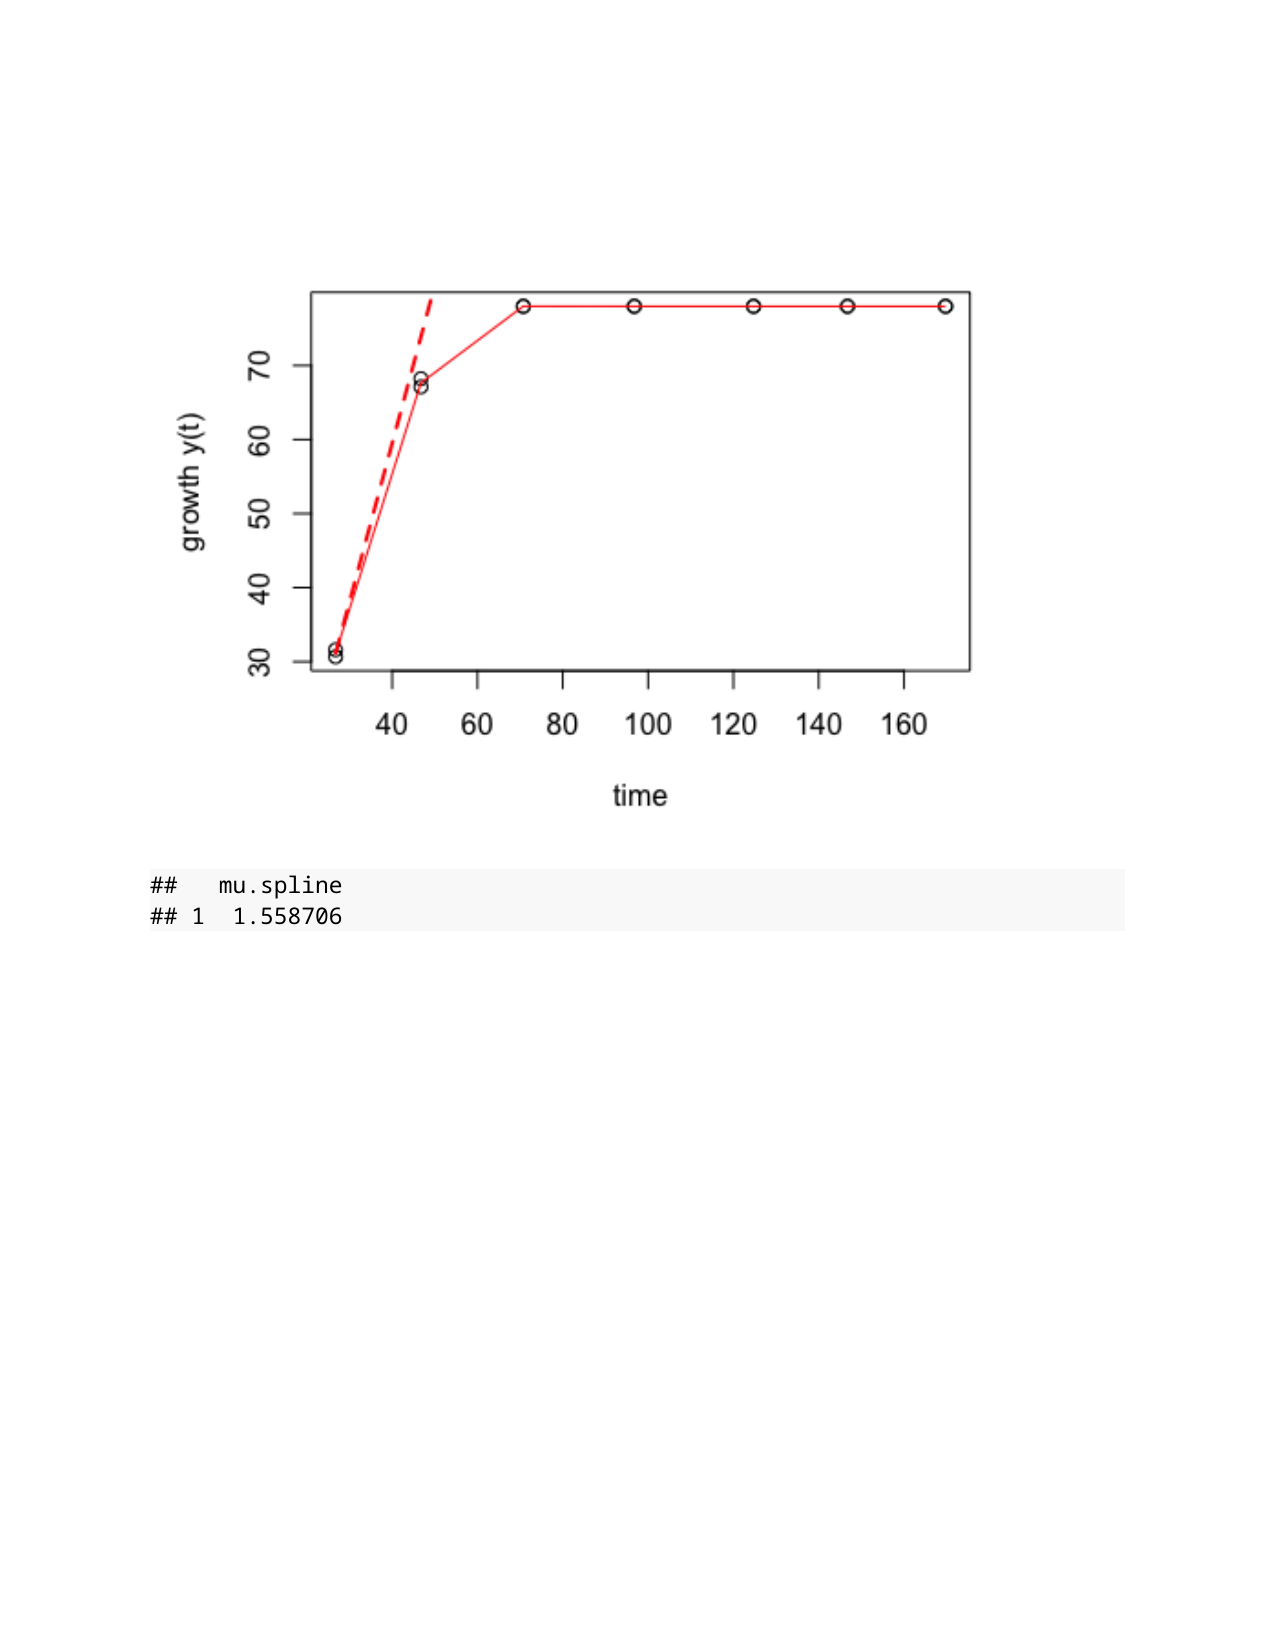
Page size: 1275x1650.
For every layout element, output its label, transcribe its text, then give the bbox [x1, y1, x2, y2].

text ## mu.spline ## 1 1.558706 [150, 869, 1125, 931]
picture [168, 150, 1044, 850]
